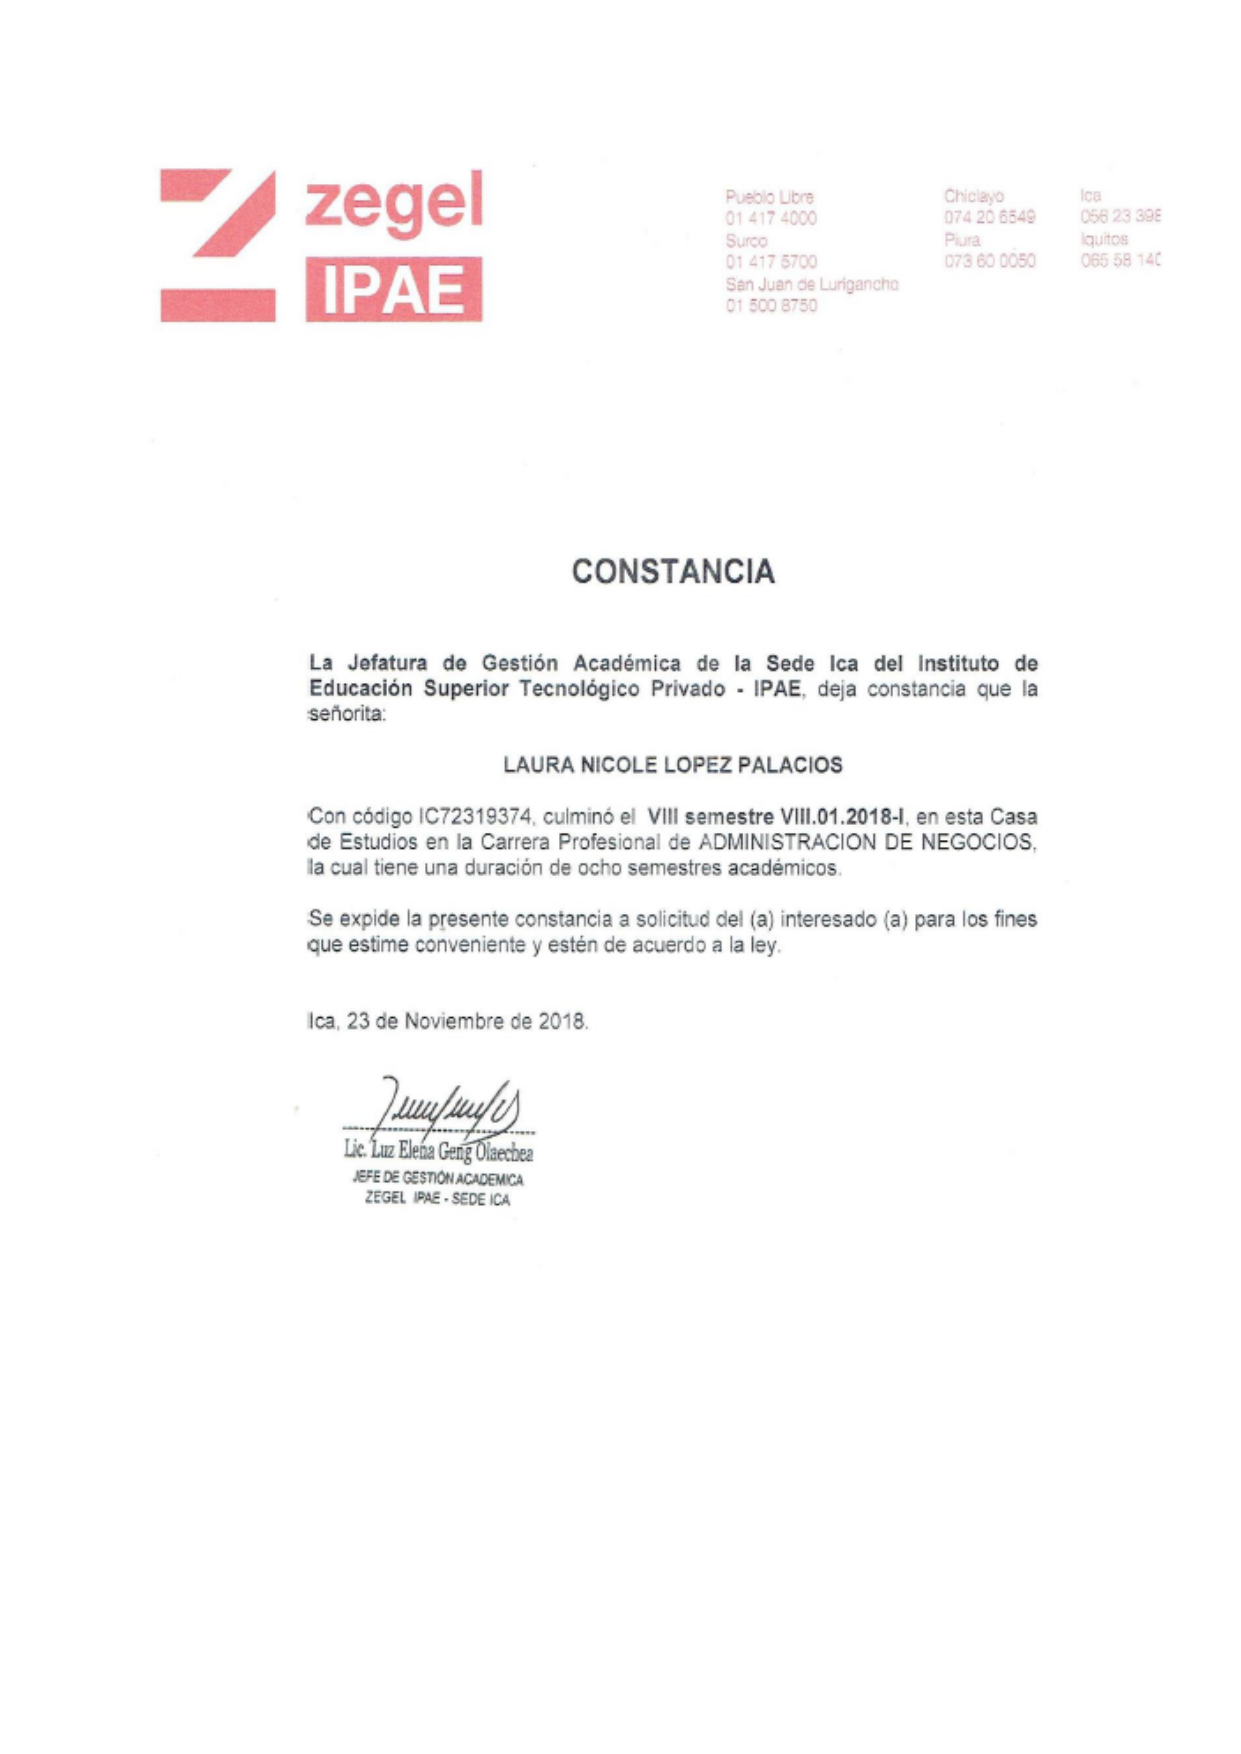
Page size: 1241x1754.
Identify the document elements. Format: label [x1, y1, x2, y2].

picture [147, 118, 1204, 1272]
